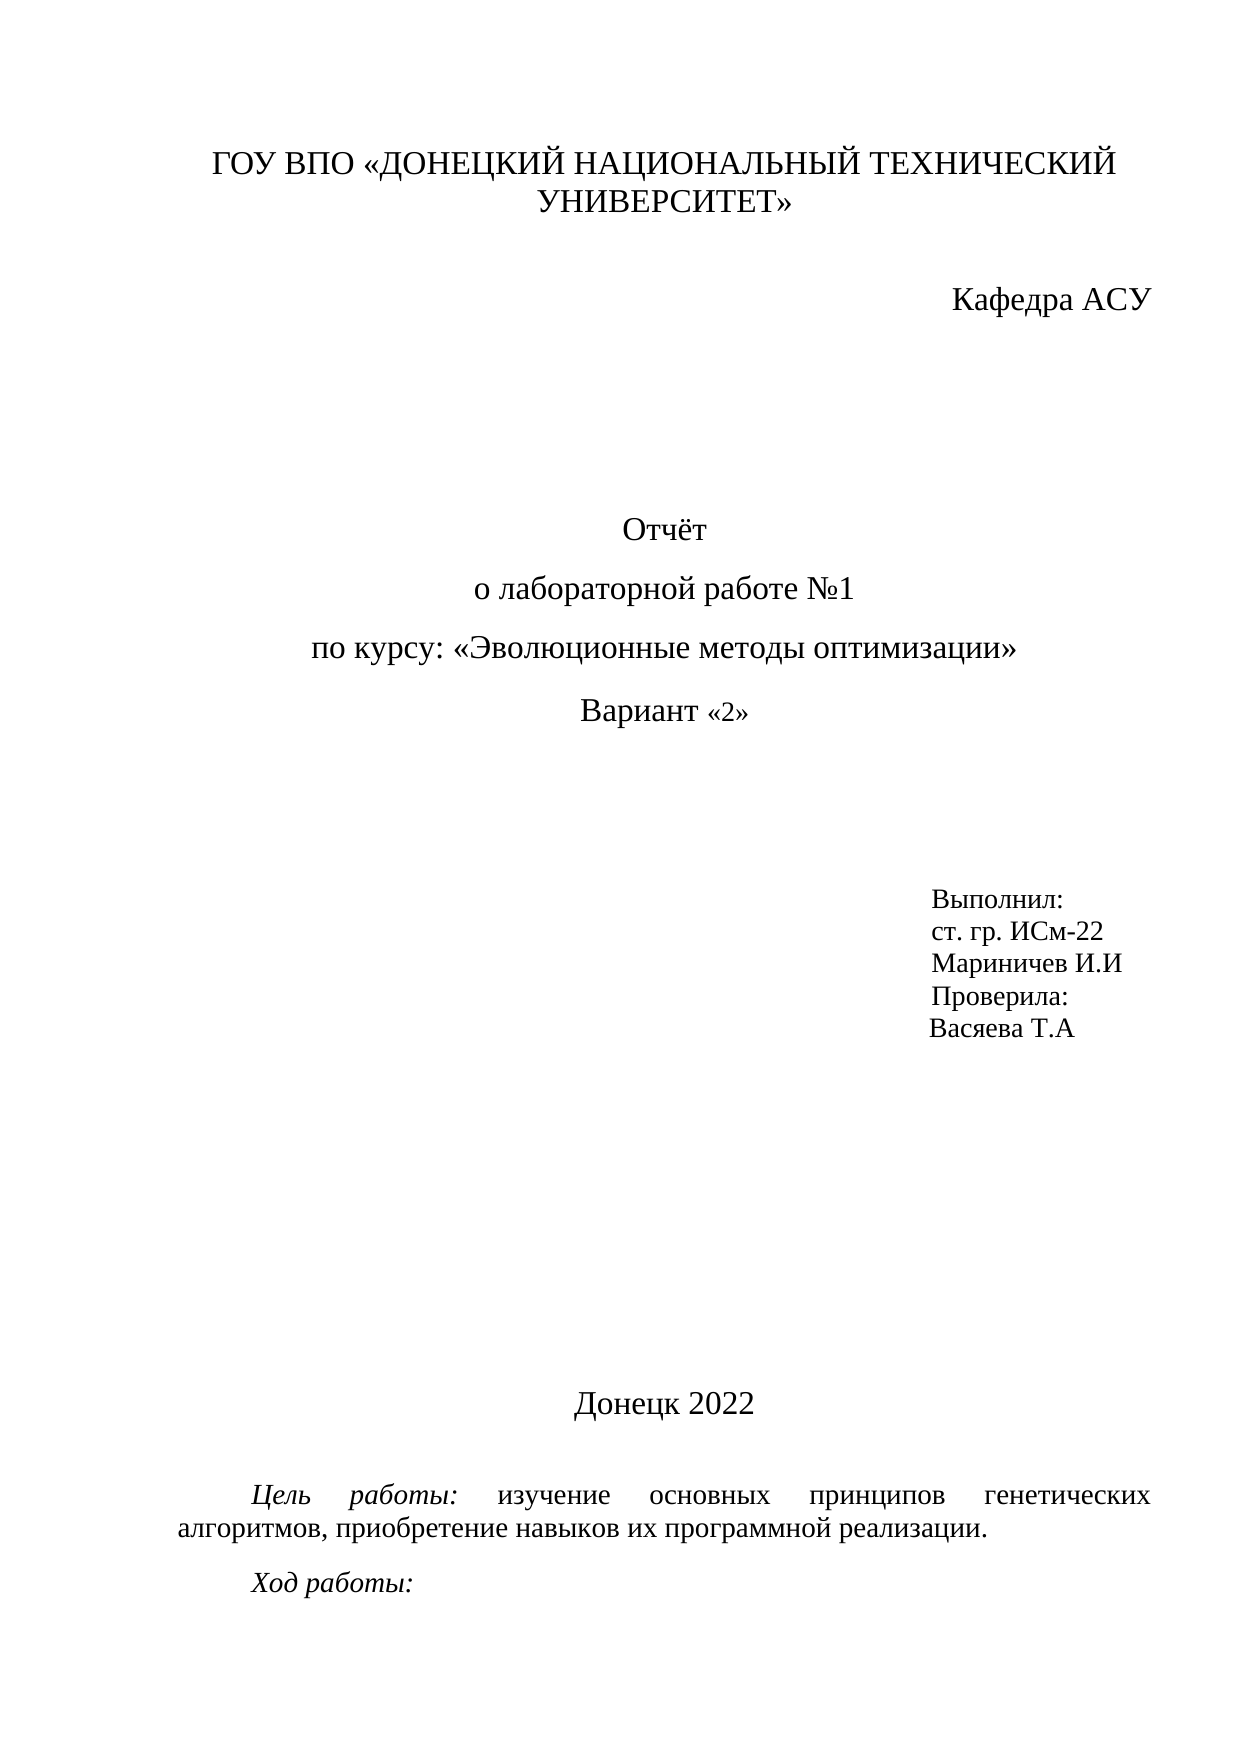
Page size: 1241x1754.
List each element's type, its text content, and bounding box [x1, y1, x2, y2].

text Ход работы: [177, 1565, 1152, 1598]
text о лабораторной работе №1 [177, 568, 1152, 606]
text Выполнил: [842, 882, 1152, 914]
text Отчёт [177, 509, 1152, 547]
text Цель работы: изучение основных принципов генетических алгоритмов, приобретение навыков их программной реализации. [177, 1477, 1152, 1544]
subtitle Вариант «2» [177, 691, 1152, 729]
subtitle Кафедра АСУ [177, 279, 1152, 317]
text Проверила: [842, 979, 1152, 1011]
text ст. гр. ИСм-22 [842, 914, 1152, 946]
text Мариничев И.И [842, 946, 1152, 979]
subtitle Донецк 2022 [177, 1384, 1152, 1422]
text по курсу: «Эволюционные методы оптимизации» [177, 627, 1152, 666]
text Васяева Т.А [842, 1011, 1152, 1044]
subtitle ГОУ ВПО «ДОНЕЦКИЙ НАЦИОНАЛЬНЫЙ ТЕХНИЧЕСКИЙ УНИВЕРСИТЕТ» [177, 143, 1152, 220]
